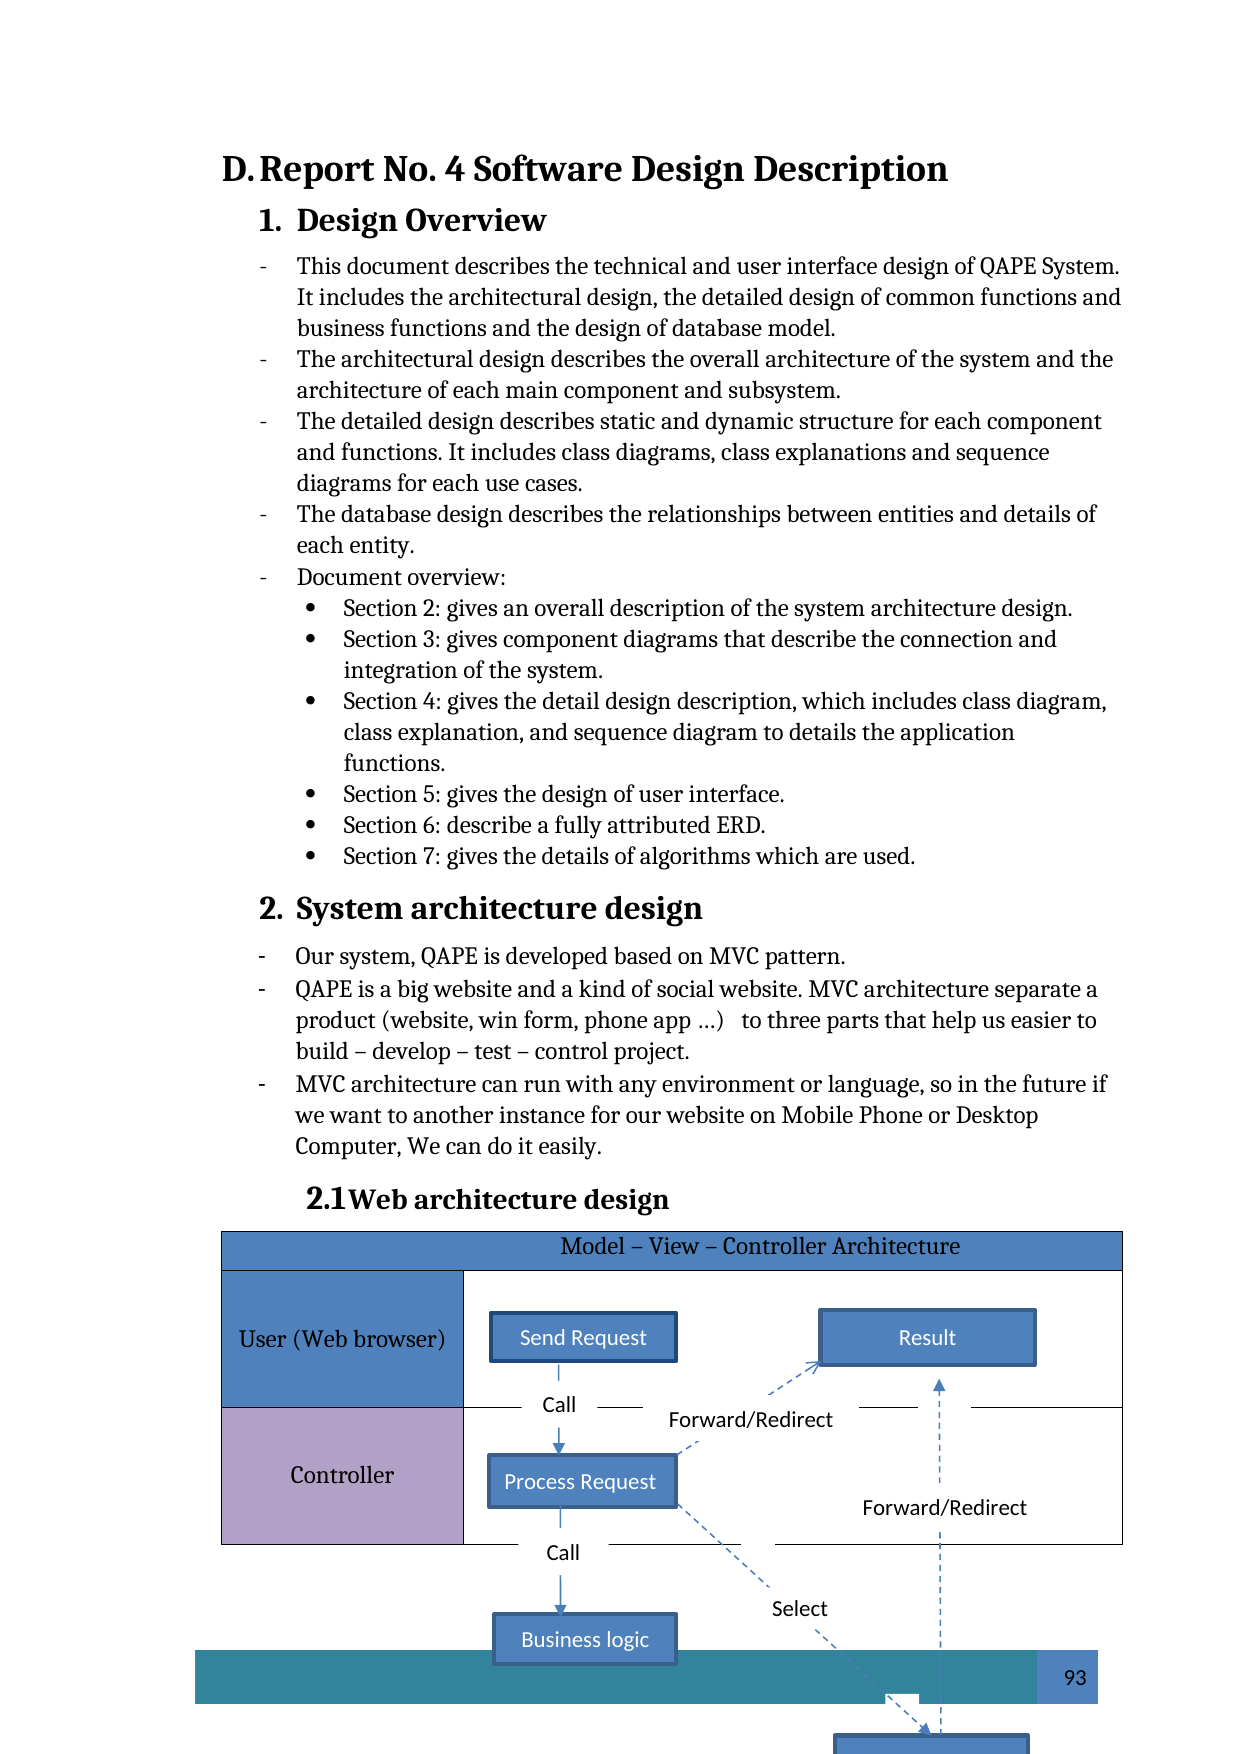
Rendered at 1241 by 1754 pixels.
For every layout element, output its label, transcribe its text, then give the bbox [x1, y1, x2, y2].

table_cell [560, 1408, 1122, 1544]
subtitle Web architecture design [306, 1180, 1122, 1218]
subtitle Design Overview [259, 201, 1122, 239]
list Section 7: gives the details of algorithms which are used. [306, 842, 1122, 871]
table_cell [464, 1271, 1122, 1407]
table_header Model – View – Controller Architecture [222, 1232, 1122, 1270]
list Section 5: gives the design of user interface. [306, 780, 1122, 808]
table_cell Controller [222, 1408, 463, 1544]
list The detailed design describes static and dynamic structure for each component and functions. It includes class diagrams, class explanations and sequence diagrams for each use cases. [259, 407, 1122, 498]
list This document describes the technical and user interface design of QAPE System. It includes the architectural design, the detailed design of common functions and business functions and the design of database model. [259, 252, 1122, 343]
list The architectural design describes the overall architecture of the system and the architecture of each main component and subsystem. [259, 345, 1122, 405]
table_cell [464, 1408, 559, 1544]
list Document overview: [259, 562, 1122, 591]
table_cell User (Web browser) [222, 1271, 463, 1407]
list Section 2: gives an overall description of the system architecture design. [306, 593, 1122, 622]
list MVC architecture can run with any environment or language, so in the future if we want to another instance for our website on Mobile Phone or Desktop Computer, We can do it easily. [258, 1068, 1122, 1161]
list Section 3: gives component diagrams that describe the connection and integration of the system. [306, 624, 1122, 684]
list Section 4: gives the detail design description, which includes class diagram, class explanation, and sequence diagram to details the application functions. [306, 687, 1122, 777]
subtitle System architecture design [259, 889, 1122, 928]
subtitle Report No. 4 Software Design Description [222, 148, 1122, 191]
list The database design describes the relationships between entities and details of each entity. [259, 500, 1122, 560]
list Our system, QAPE is developed based on MVC pattern. [258, 940, 1122, 971]
list Section 6: describe a fully attributed ERD. [306, 811, 1122, 839]
list QAPE is a big website and a kind of social website. MVC architecture separate a product (website, win form, phone app …) to three parts that help us easier to build – develop – test – control project. [258, 973, 1122, 1066]
